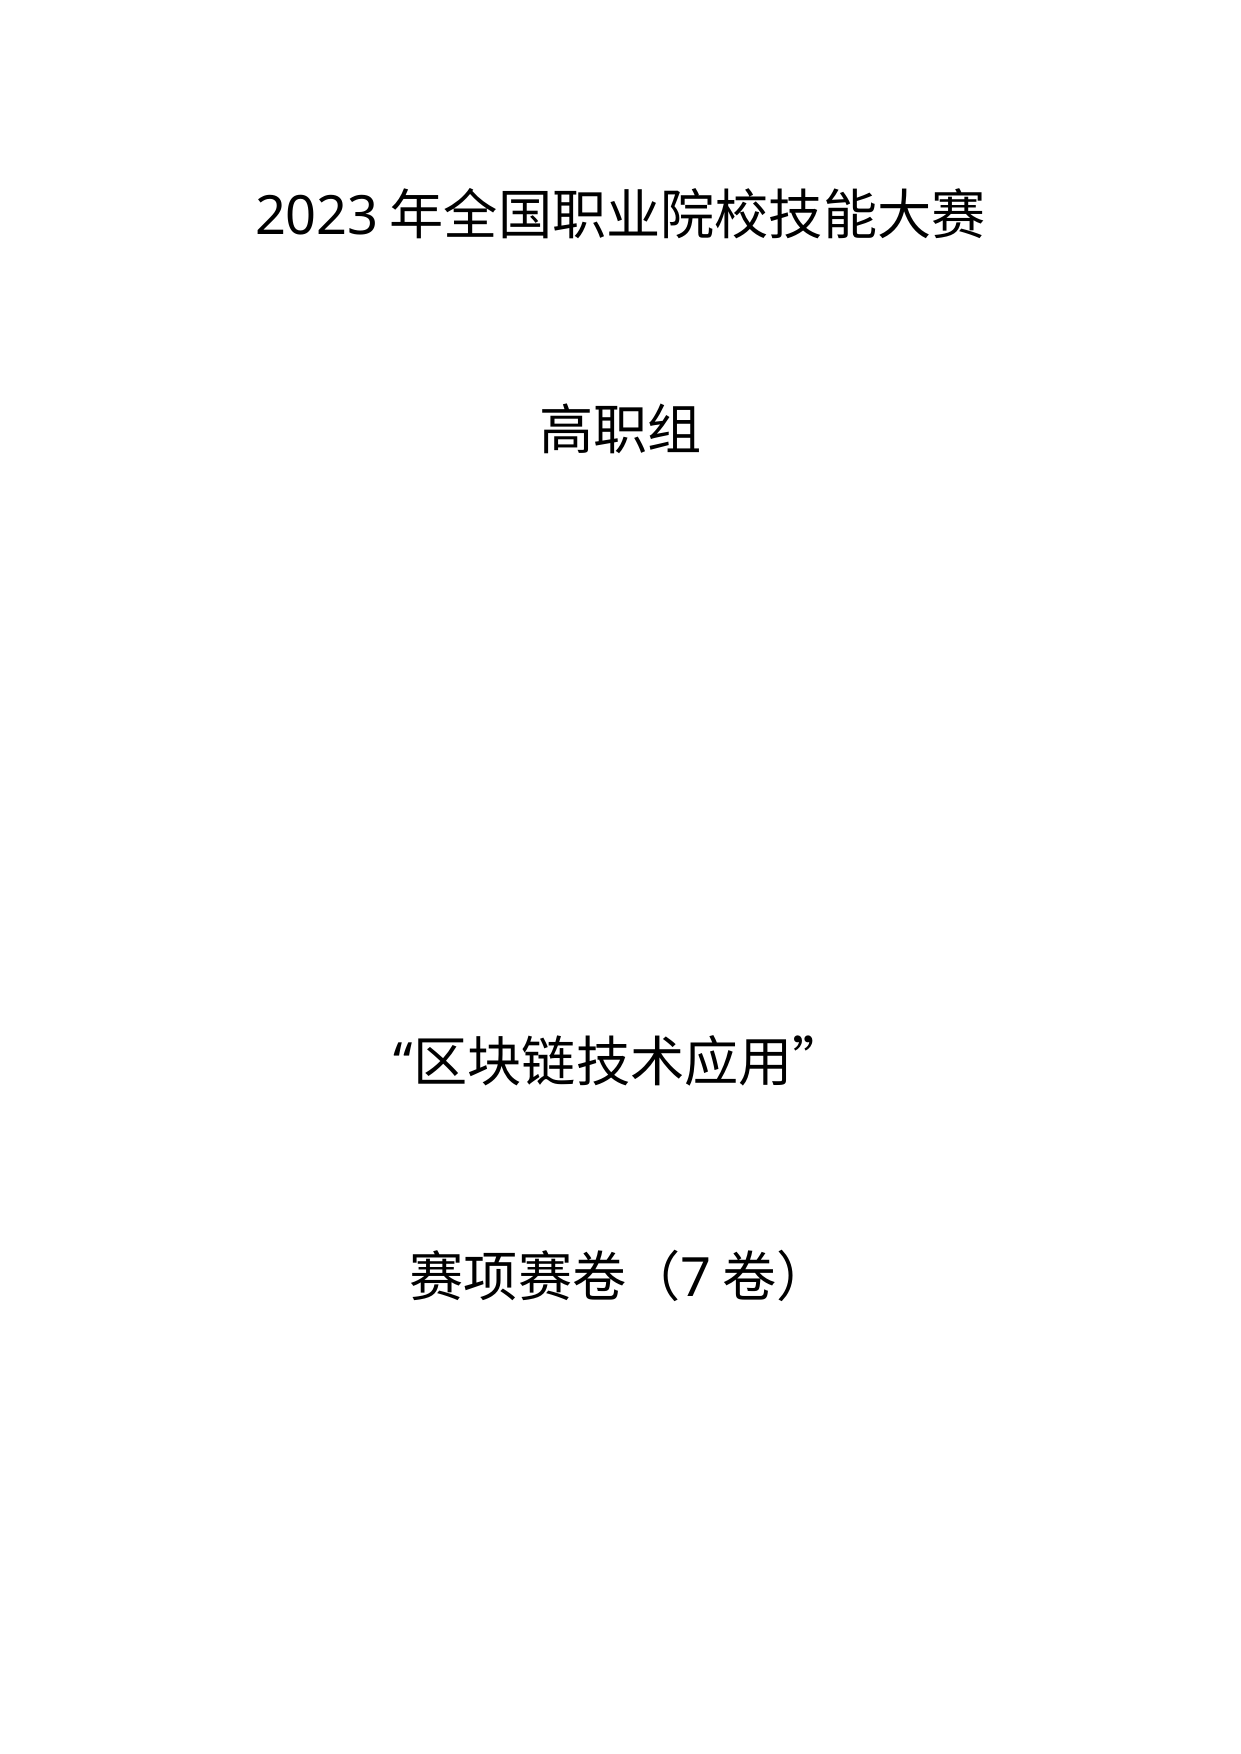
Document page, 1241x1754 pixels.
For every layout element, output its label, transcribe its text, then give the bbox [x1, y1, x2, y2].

text 高职组 [187, 377, 1053, 475]
text “区块链技术应用” [187, 1009, 1053, 1106]
text 赛项赛卷（7卷） [187, 1224, 1053, 1322]
text 2023年全国职业院校技能大赛 [187, 162, 1053, 259]
